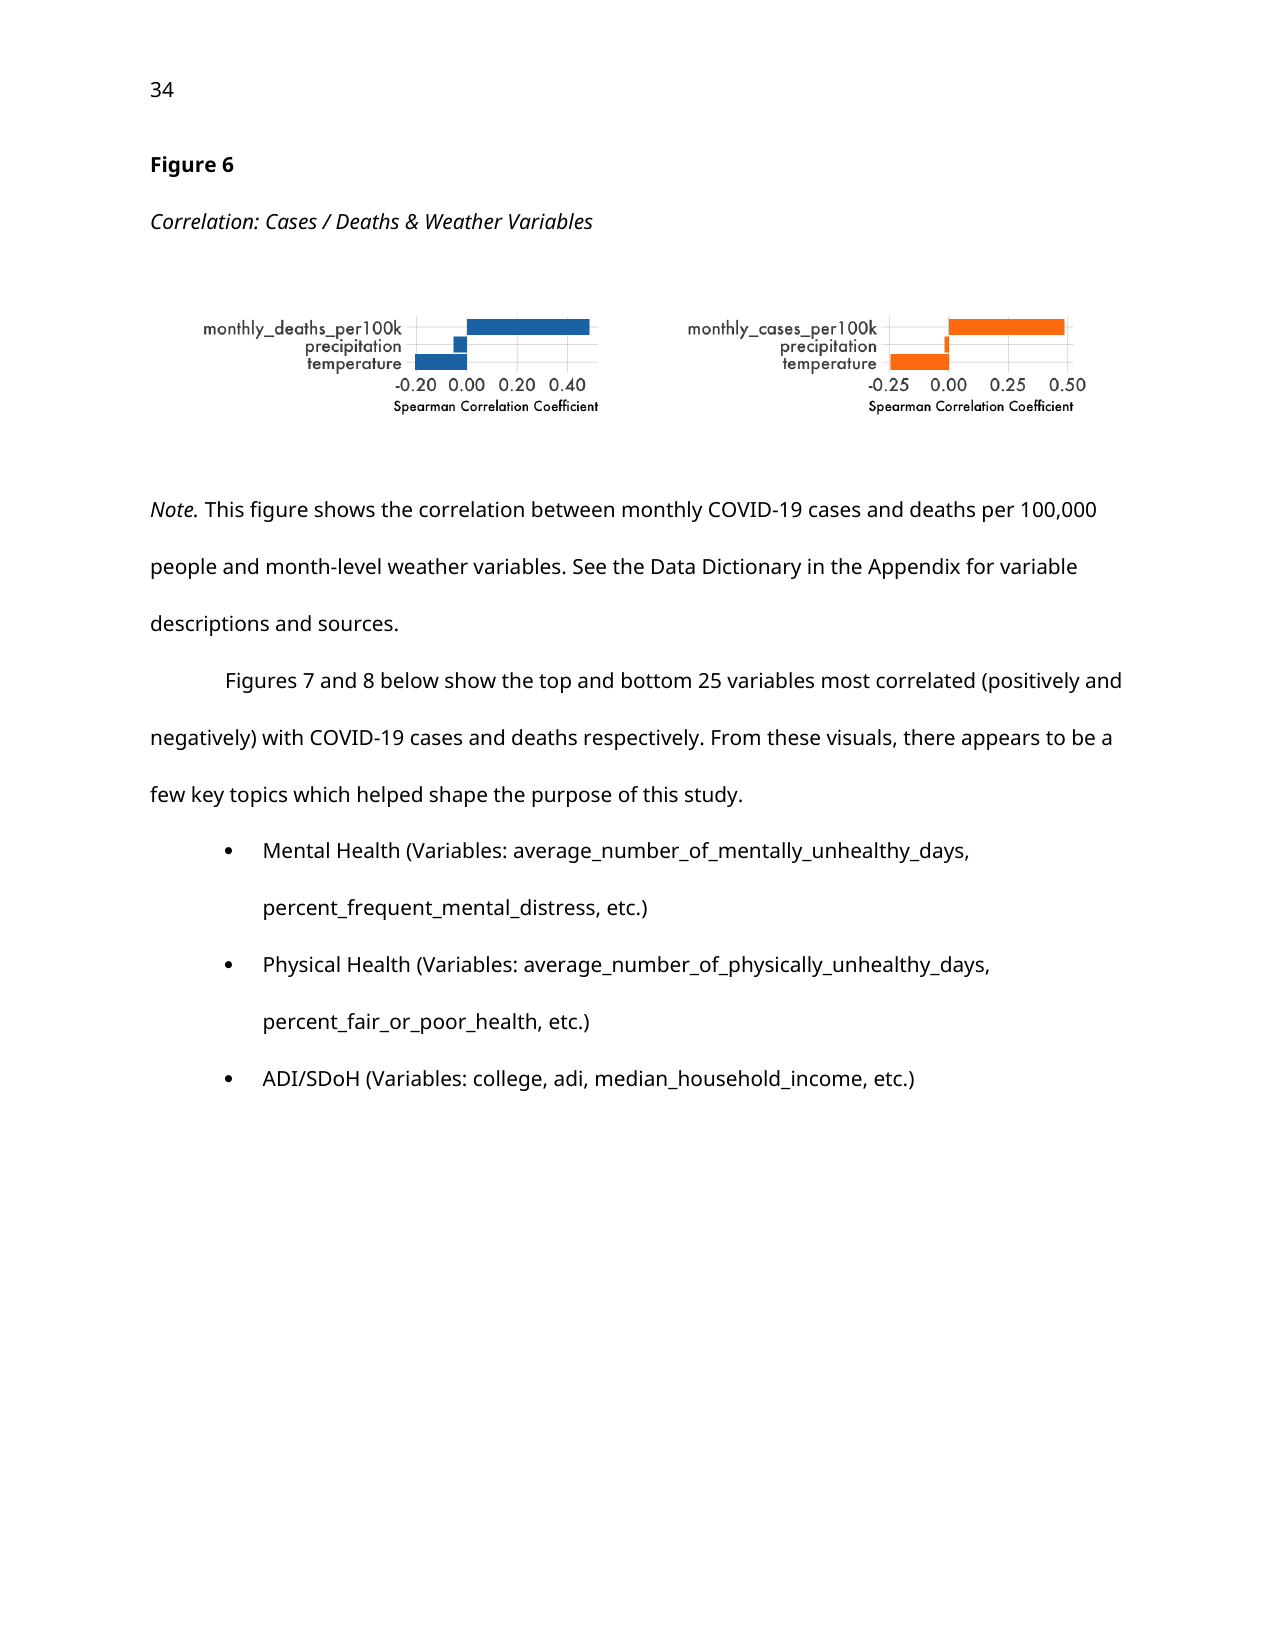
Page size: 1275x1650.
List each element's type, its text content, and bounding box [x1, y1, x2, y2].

text Correlation: Cases / Deaths & Weather Variables [150, 207, 1125, 235]
picture [150, 263, 1125, 467]
list Mental Health (Variables: average_number_of_mentally_unhealthy_days, percent_frequent_mental_distress, etc.) [225, 837, 1125, 922]
text Figure 6 [150, 150, 1125, 178]
text Note. This figure shows the correlation between monthly COVID-19 cases and deaths per 100,000 people and month-level weather variables. See the Data Dictionary in the Appendix for variable descriptions and sources. [150, 495, 1125, 637]
text Figures 7 and 8 below show the top and bottom 25 variables most correlated (positively and negatively) with COVID-19 cases and deaths respectively. From these visuals, there appears to be a few key topics which helped shape the purpose of this study. [150, 666, 1125, 808]
list ADI/SDoH (Variables: college, adi, median_household_income, etc.) [225, 1064, 1125, 1092]
list Physical Health (Variables: average_number_of_physically_unhealthy_days, percent_fair_or_poor_health, etc.) [225, 950, 1125, 1036]
